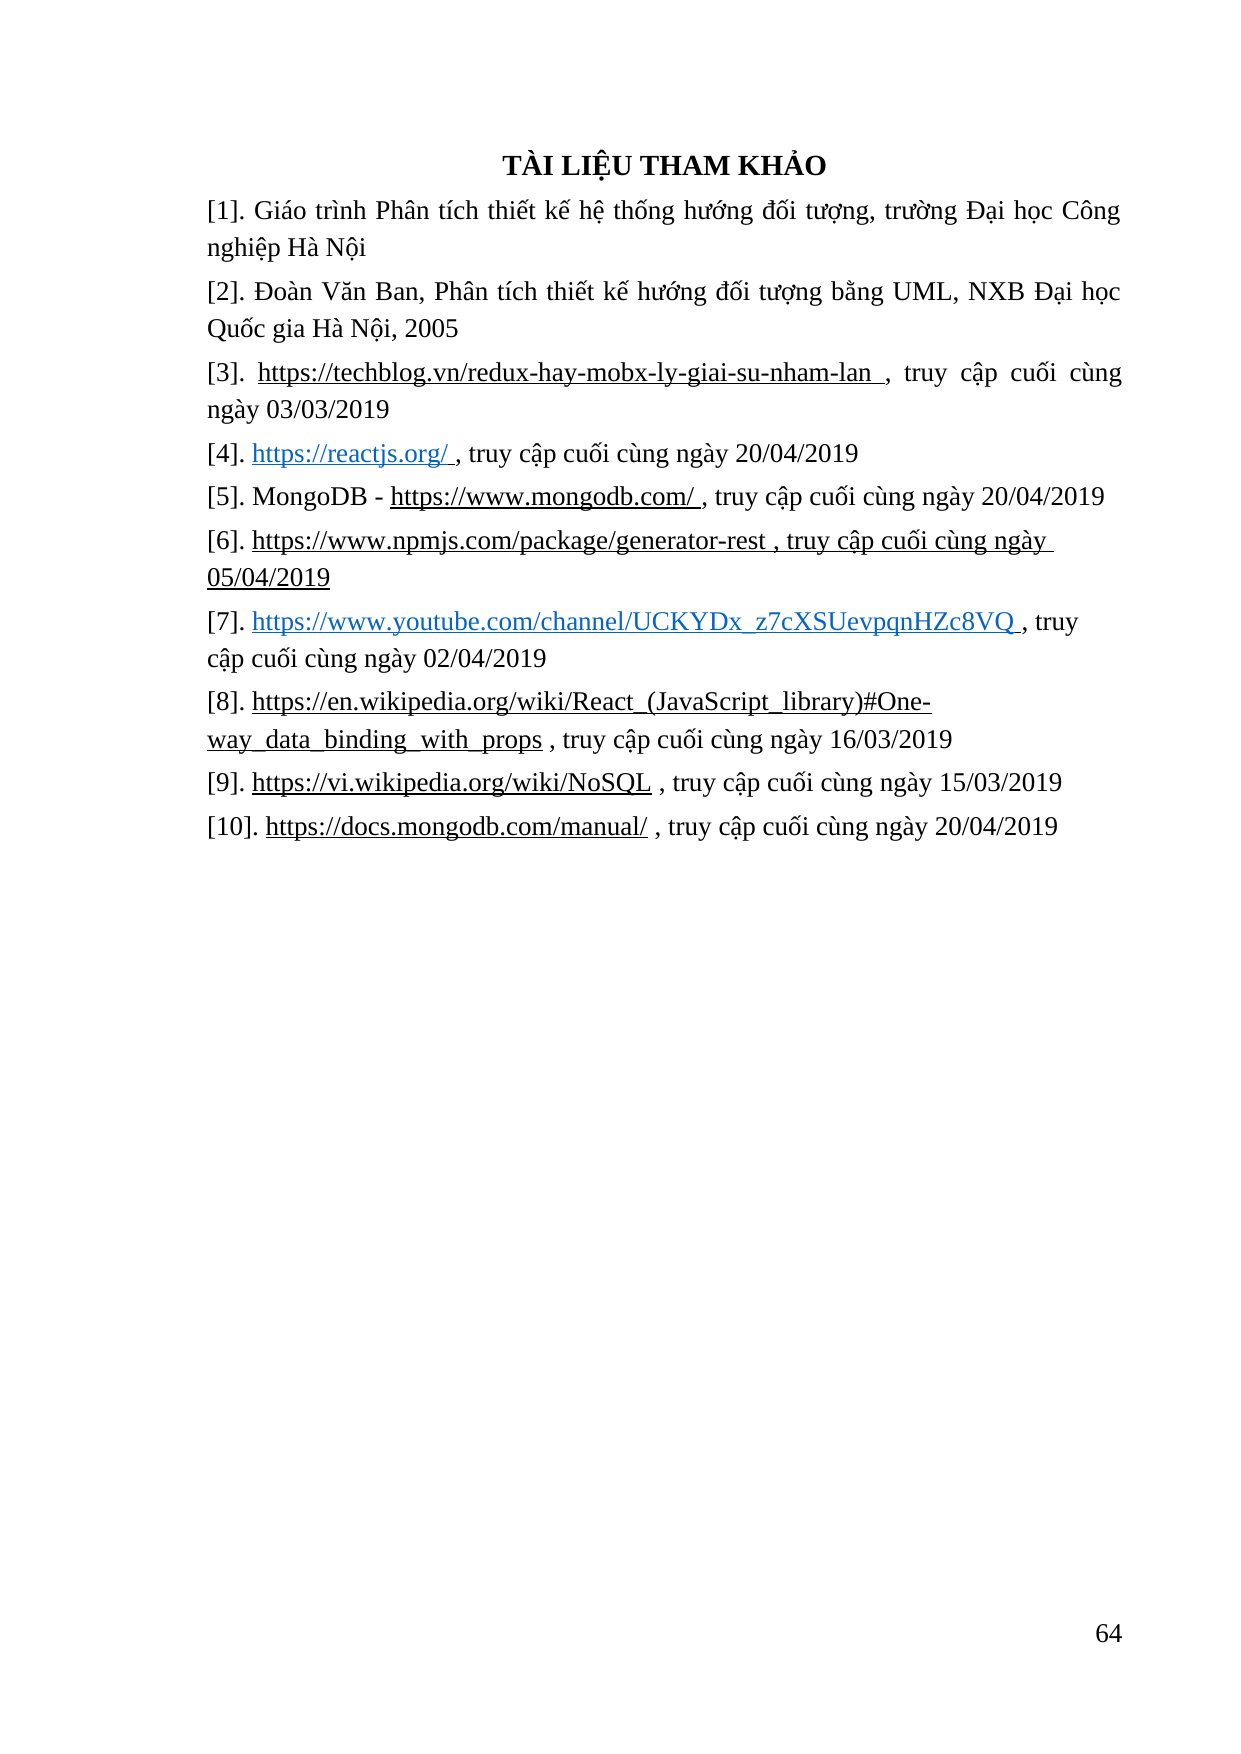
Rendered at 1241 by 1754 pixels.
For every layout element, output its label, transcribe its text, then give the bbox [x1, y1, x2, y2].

text [7]. https://www.youtube.com/channel/UCKYDx_z7cXSUevpqnHZc8VQ , truy cập cuối cùng ngày 02/04/2019 [207, 604, 1122, 673]
text [8]. https://en.wikipedia.org/wiki/React_(JavaScript_library)#One-way_data_binding_with_props , truy cập cuối cùng ngày 16/03/2019 [207, 685, 1122, 754]
text [10]. https://docs.mongodb.com/manual/ , truy cập cuối cùng ngày 20/04/2019 [207, 810, 1122, 841]
text [5]. MongoDB - https://www.mongodb.com/ , truy cập cuối cùng ngày 20/04/2019 [207, 480, 1122, 511]
text [9]. https://vi.wikipedia.org/wiki/NoSQL , truy cập cuối cùng ngày 15/03/2019 [207, 766, 1122, 797]
text [1]. Giáo trình Phân tích thiết kế hệ thống hướng đối tượng, trường Đại học Công nghiệp Hà Nội [207, 194, 1122, 263]
text [6]. https://www.npmjs.com/package/generator-rest , truy cập cuối cùng ngày 05/04/2019 [207, 524, 1122, 592]
subtitle TÀI LIỆU THAM KHẢO [207, 148, 1122, 181]
text [3]. https://techblog.vn/redux-hay-mobx-ly-giai-su-nham-lan , truy cập cuối cùng ngày 03/03/2019 [207, 356, 1122, 424]
text [4]. https://reactjs.org/ , truy cập cuối cùng ngày 20/04/2019 [207, 437, 1122, 468]
text [2]. Đoàn Văn Ban, Phân tích thiết kế hướng đối tượng bằng UML, NXB Đại học Quốc gia Hà Nội, 2005 [207, 275, 1122, 343]
